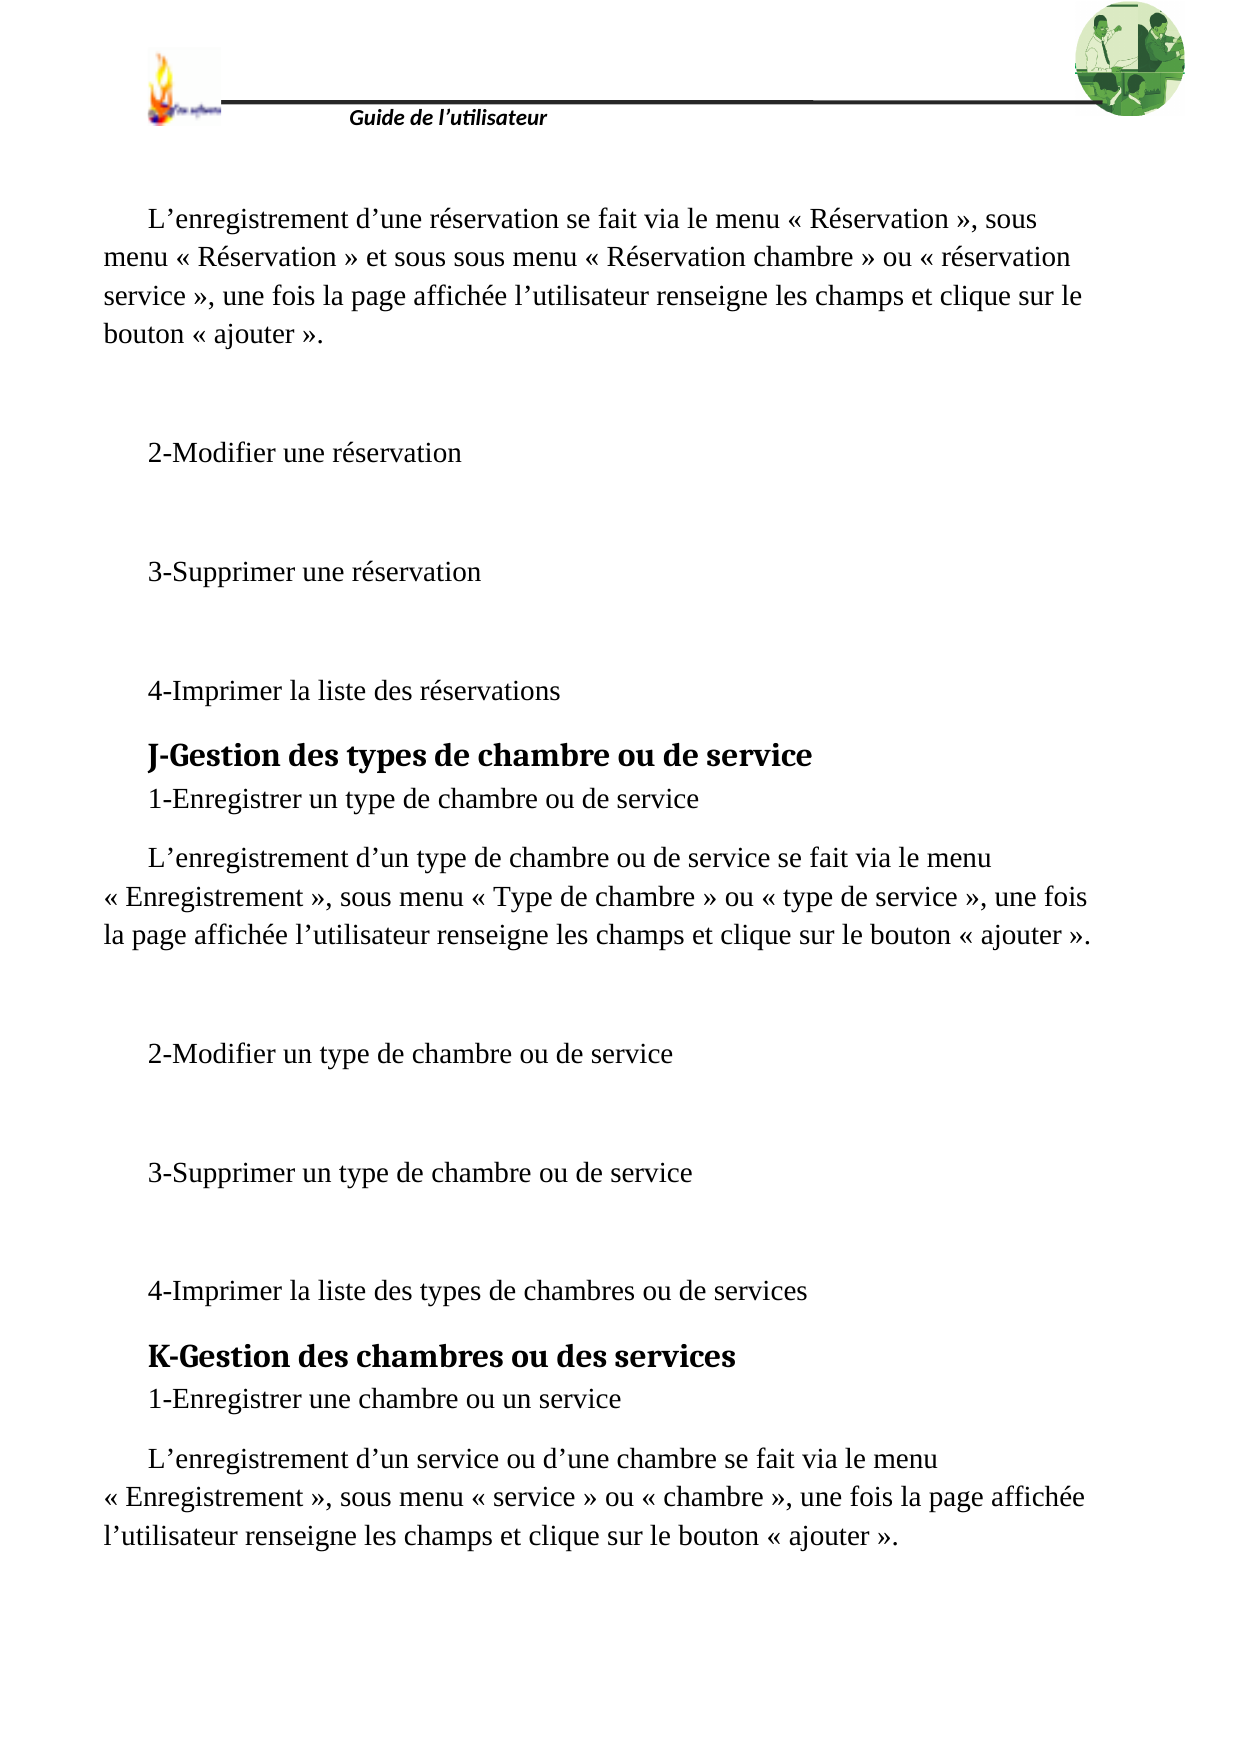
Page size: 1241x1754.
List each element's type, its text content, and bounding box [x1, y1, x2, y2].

text 3-Supprimer un type de chambre ou de service [103, 1155, 1093, 1188]
text 2-Modifier une réservation [103, 435, 1093, 469]
text 4-Imprimer la liste des réservations [103, 673, 1093, 706]
text 1-Enregistrer une chambre ou un service [103, 1382, 1093, 1415]
text 1-Enregistrer un type de chambre ou de service [103, 781, 1093, 814]
text L’enregistrement d’un service ou d’une chambre se fait via le menu « Enregistrement », sous menu « service » ou « chambre », une fois la page affichée l’utilisateur renseigne les champs et clique sur le bouton « ajouter ». [103, 1441, 1093, 1552]
text L’enregistrement d’un type de chambre ou de service se fait via le menu « Enregistrement », sous menu « Type de chambre » ou « type de service », une fois la page affichée l’utilisateur renseigne les champs et clique sur le bouton « ajouter ». [103, 840, 1093, 951]
text 3-Supprimer une réservation [103, 554, 1093, 587]
text 4-Imprimer la liste des types de chambres ou de services [103, 1273, 1093, 1307]
title K-Gestion des chambres ou des services [148, 1337, 1093, 1375]
title J-Gestion des types de chambre ou de service [148, 736, 1093, 774]
text 2-Modifier un type de chambre ou de service [103, 1036, 1093, 1069]
picture [147, 47, 222, 126]
text L’enregistrement d’une réservation se fait via le menu « Réservation », sous menu « Réservation » et sous sous menu « Réservation chambre » ou « réservation service », une fois la page affichée l’utilisateur renseigne les champs et clique sur le bouton « ajouter ». [103, 201, 1093, 350]
